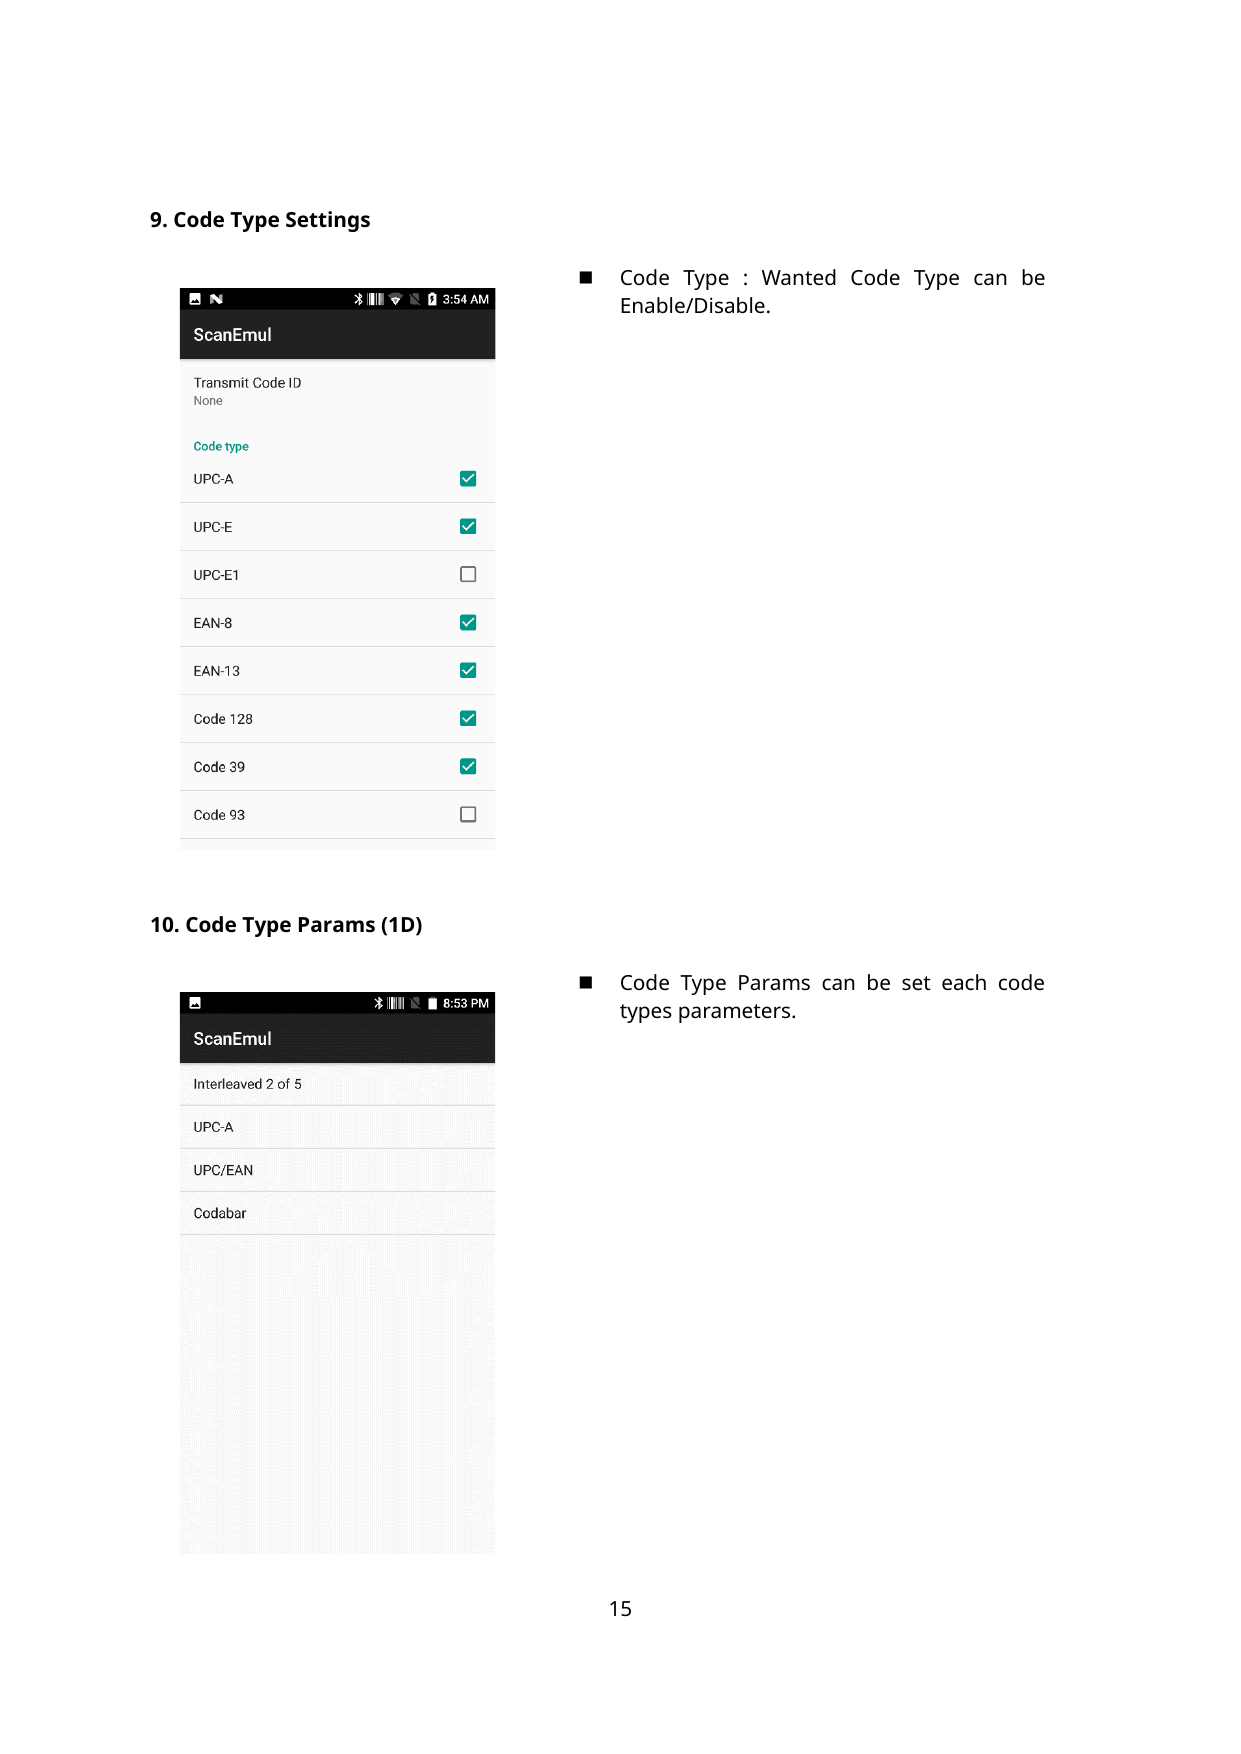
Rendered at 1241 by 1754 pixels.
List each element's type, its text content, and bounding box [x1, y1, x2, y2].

subtitle 9. Code Type Settings [150, 206, 1090, 234]
table_header [150, 263, 525, 853]
picture [179, 992, 496, 1554]
subtitle 10. Code Type Params (1D) [150, 910, 1090, 938]
table_header [150, 968, 525, 1557]
table_header Code Type : Wanted Code Type can be Enable/Disable. [525, 263, 1057, 853]
picture [179, 288, 496, 850]
table_header Code Type Params can be set each code types parameters. [525, 968, 1057, 1557]
